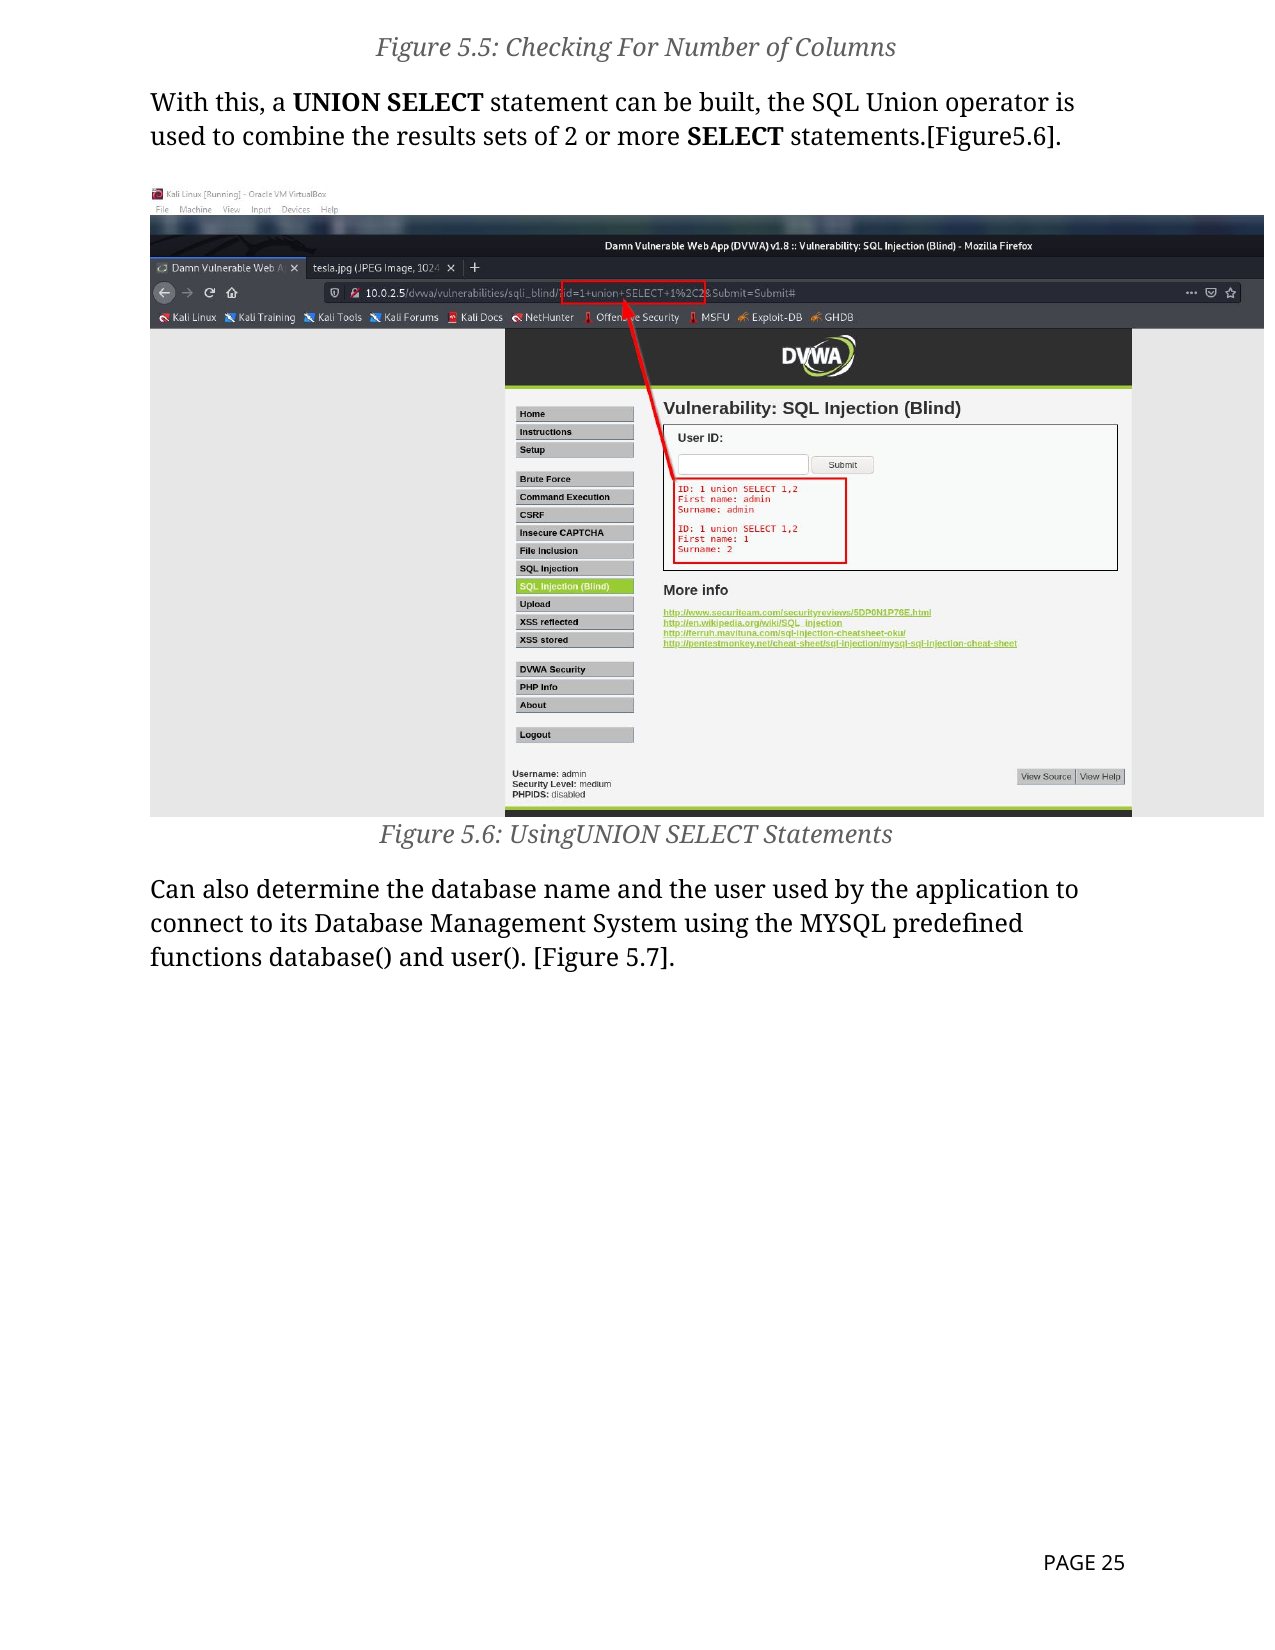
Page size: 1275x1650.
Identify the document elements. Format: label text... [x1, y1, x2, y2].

text Figure 5.5: Checking For Number of Columns [150, 29, 1125, 64]
text Figure 5.6: UsingUNION SELECT Statements [150, 817, 1125, 851]
text With this, a UNION SELECT statement can be built, the SQL Union operator is used to combine the results sets of 2 or more SELECT statements.[Figure5.6]. [150, 84, 1125, 153]
picture [150, 186, 1264, 817]
text Can also determine the database name and the user used by the application to connect to its Database Management System using the MYSQL predefined functions database() and user(). [Figure 5.7]. [150, 872, 1125, 974]
